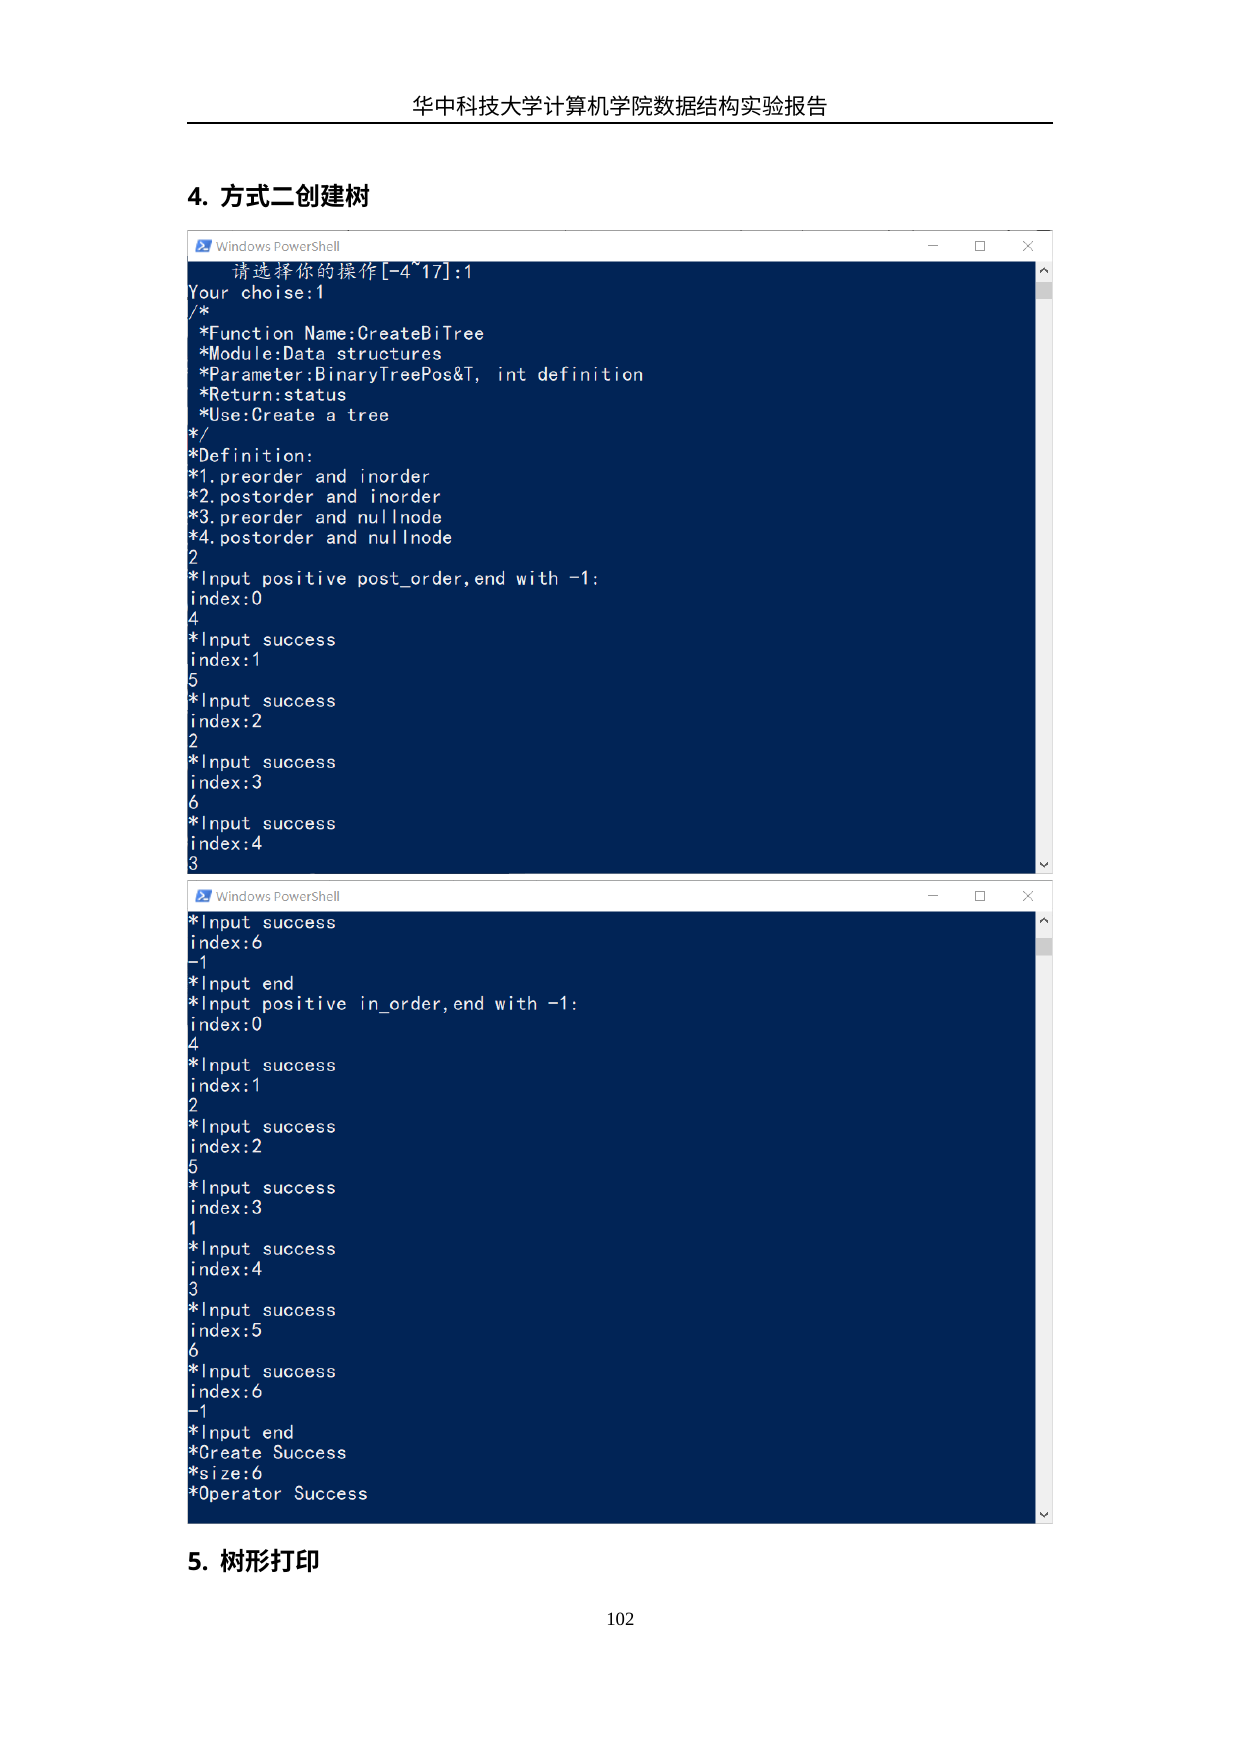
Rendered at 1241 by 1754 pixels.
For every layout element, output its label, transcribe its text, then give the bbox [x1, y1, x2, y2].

picture [187, 230, 1053, 874]
list 树形打印 [187, 1527, 1053, 1592]
list 方式二创建树 [187, 162, 1053, 227]
picture [187, 880, 1053, 1524]
